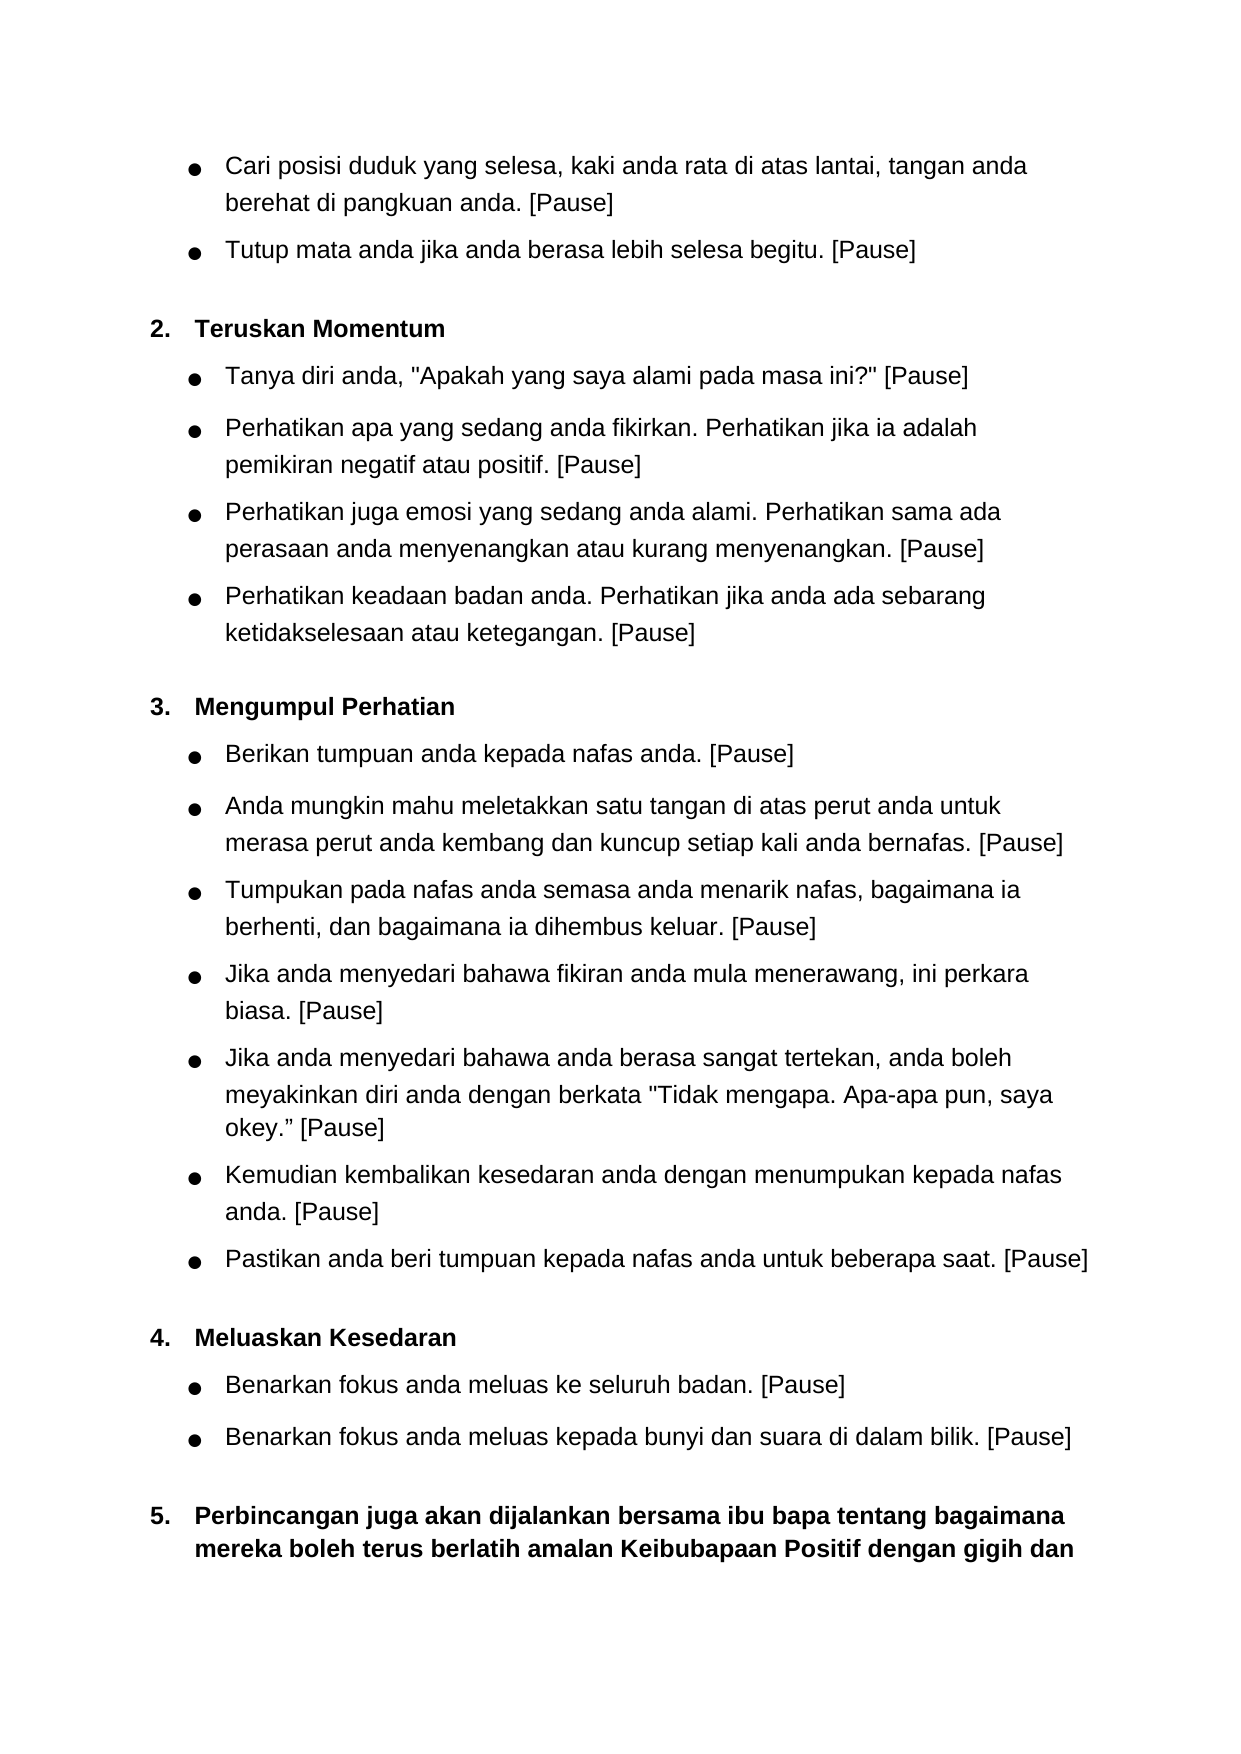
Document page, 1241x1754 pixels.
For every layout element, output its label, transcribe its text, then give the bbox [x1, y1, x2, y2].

list Perhatikan apa yang sedang anda fikirkan. Perhatikan jika ia adalah pemikiran negatif atau positif. [Pause] [187, 412, 1090, 479]
list Jika anda menyedari bahawa fikiran anda mula menerawang, ini perkara biasa. [Pause] [187, 958, 1090, 1025]
list Pastikan anda beri tumpuan kepada nafas anda untuk beberapa saat. [Pause] [187, 1242, 1090, 1277]
list Tumpukan pada nafas anda semasa anda menarik nafas, bagaimana ia berhenti, dan bagaimana ia dihembus keluar. [Pause] [187, 874, 1090, 941]
list Jika anda menyedari bahawa anda berasa sangat tertekan, anda boleh meyakinkan diri anda dengan berkata "Tidak mengapa. Apa-apa pun, saya okey.” [Pause] [187, 1042, 1090, 1142]
list Cari posisi duduk yang selesa, kaki anda rata di atas lantai, tangan anda berehat di pangkuan anda. [Pause] [187, 150, 1090, 217]
list Perhatikan juga emosi yang sedang anda alami. Perhatikan sama ada perasaan anda menyenangkan atau kurang menyenangkan. [Pause] [187, 496, 1090, 563]
list Tanya diri anda, "Apakah yang saya alami pada masa ini?" [Pause] [187, 360, 1090, 394]
list Benarkan fokus anda meluas ke seluruh badan. [Pause] [187, 1368, 1090, 1403]
list Kemudian kembalikan kesedaran anda dengan menumpukan kepada nafas anda. [Pause] [187, 1158, 1090, 1226]
list Meluaskan Kesedaran [150, 1323, 1090, 1352]
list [150, 1501, 1090, 1563]
list Berikan tumpuan anda kepada nafas anda. [Pause] [187, 738, 1090, 772]
list Perhatikan keadaan badan anda. Perhatikan jika anda ada sebarang ketidakselesaan atau ketegangan. [Pause] [187, 580, 1090, 647]
list Teruskan Momentum [150, 314, 1090, 343]
list Tutup mata anda jika anda berasa lebih selesa begitu. [Pause] [187, 234, 1090, 268]
list Mengumpul Perhatian [150, 692, 1090, 721]
list Anda mungkin mahu meletakkan satu tangan di atas perut anda untuk merasa perut anda kembang dan kuncup setiap kali anda bernafas. [Pause] [187, 790, 1090, 857]
list Benarkan fokus anda meluas kepada bunyi dan suara di dalam bilik. [Pause] [187, 1420, 1090, 1454]
